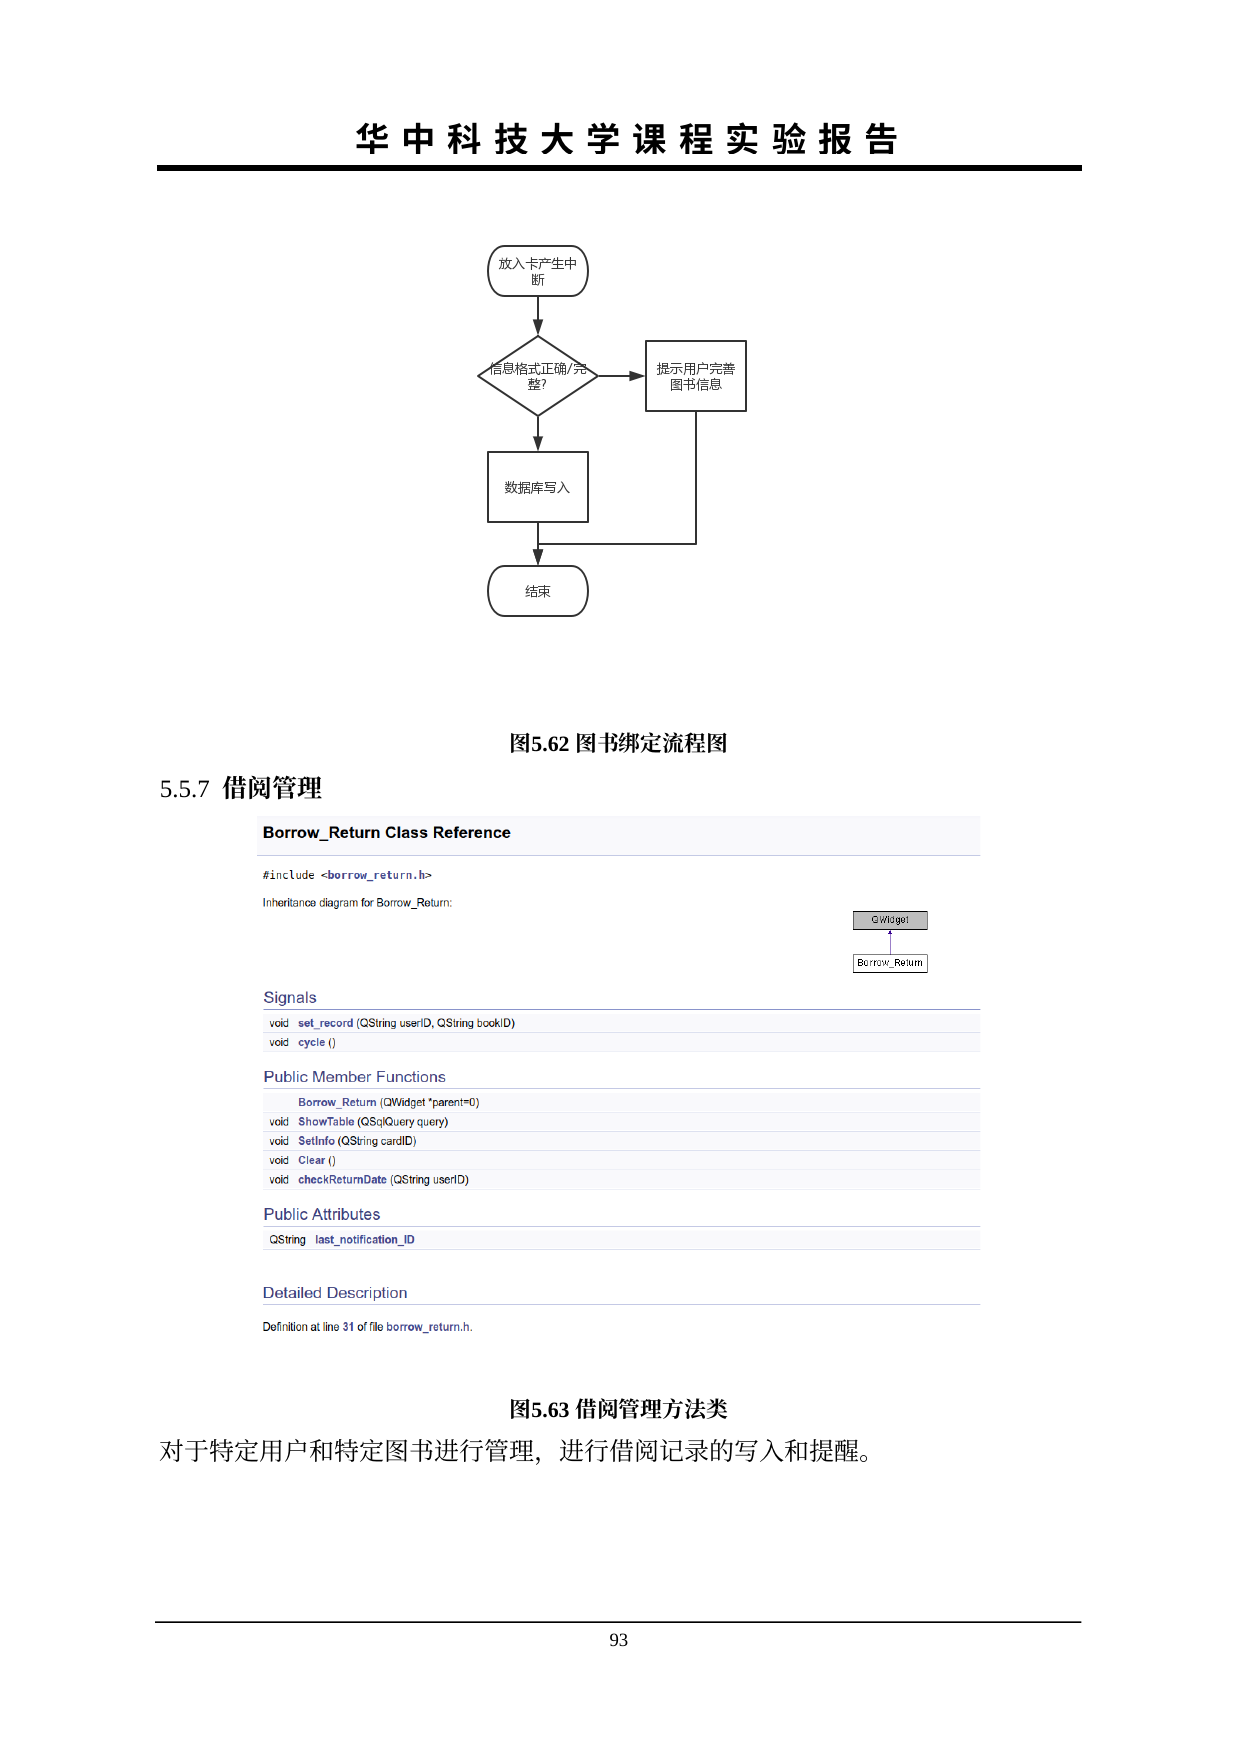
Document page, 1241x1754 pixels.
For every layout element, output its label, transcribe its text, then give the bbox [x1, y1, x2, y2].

picture [257, 816, 981, 1348]
text 对于特定用户和特定图书进行管理，进行借阅记录的写入和提醒。 [159, 1426, 1078, 1473]
subtitle 借阅管理 [159, 763, 1078, 811]
picture [430, 198, 807, 677]
